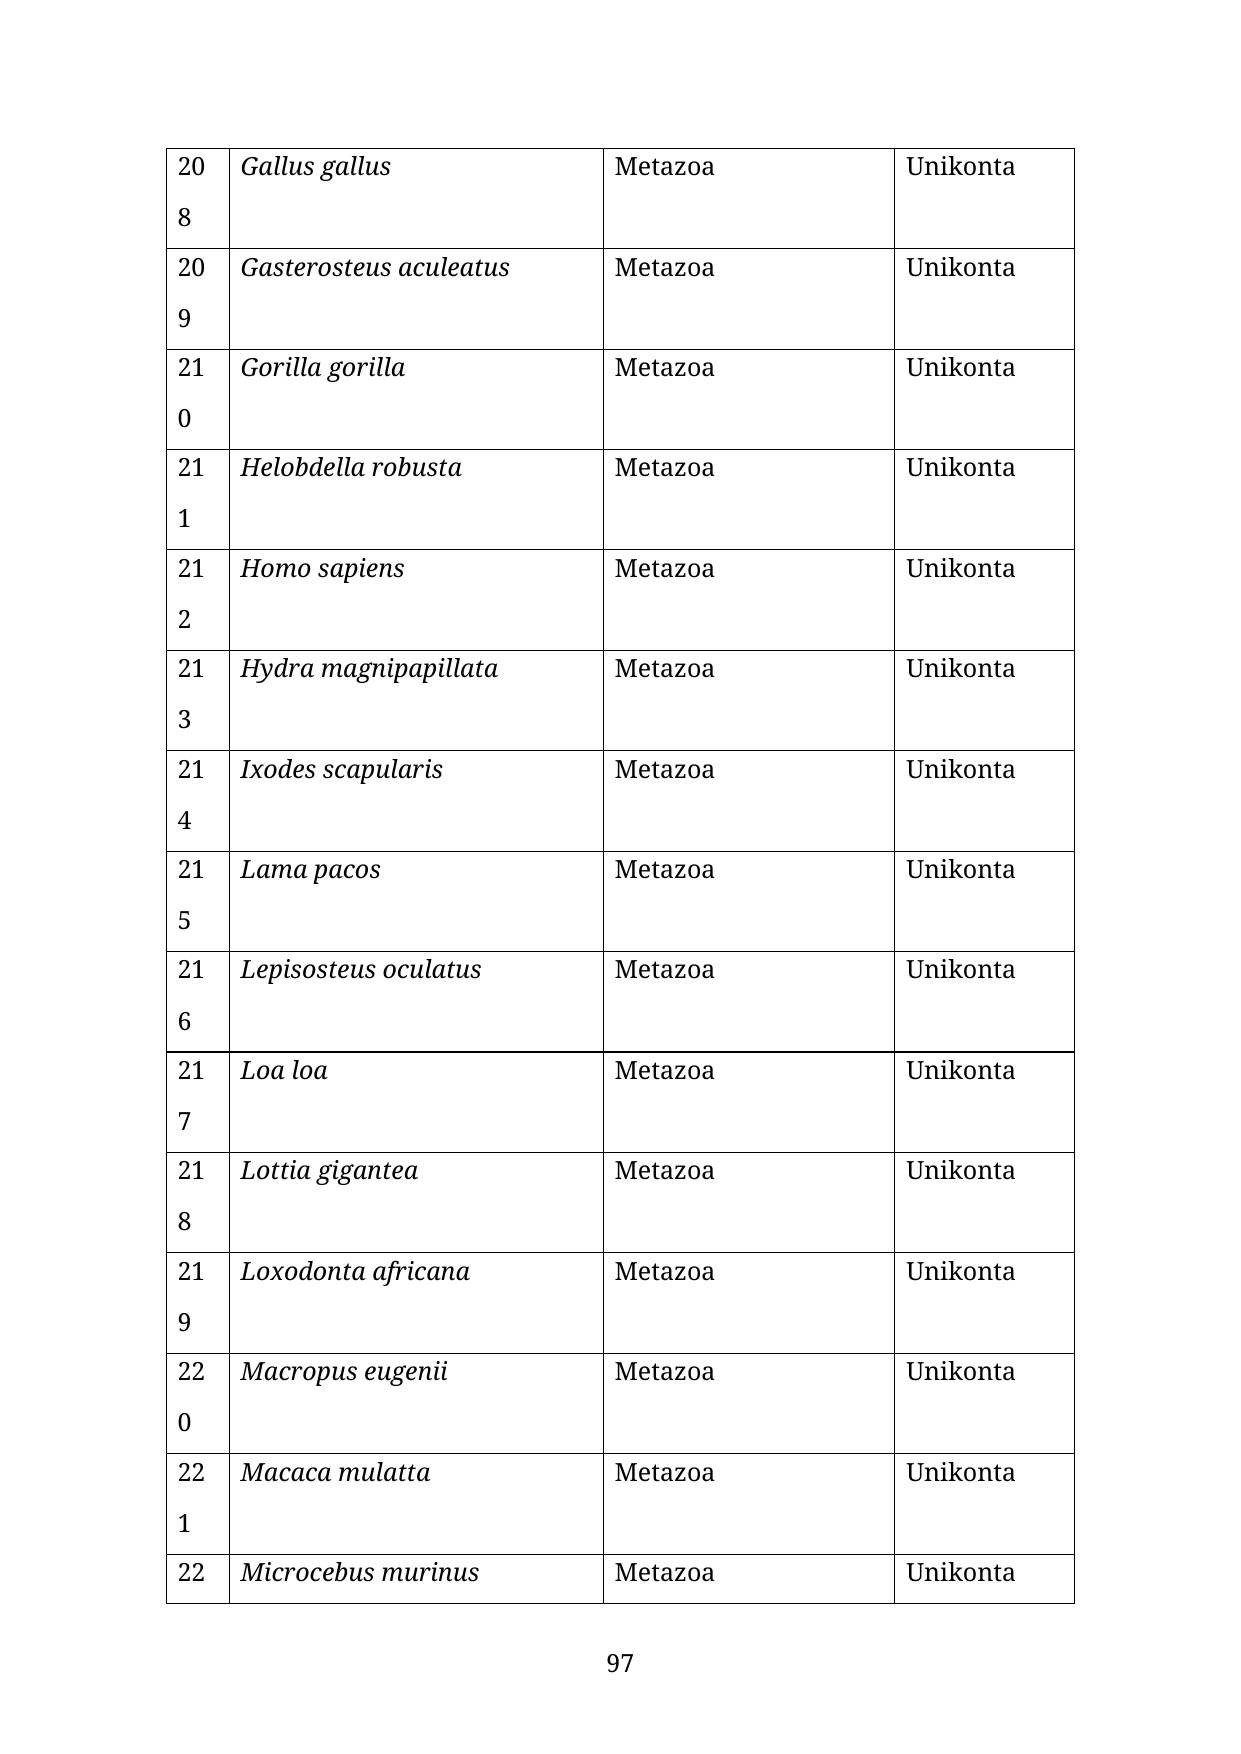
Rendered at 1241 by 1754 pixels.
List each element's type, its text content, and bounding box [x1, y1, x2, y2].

table_cell Macaca mulatta [230, 1454, 603, 1553]
table_cell 210 [167, 350, 229, 449]
table_cell Lottia gigantea [230, 1153, 603, 1252]
table_cell Unikonta [895, 1354, 1074, 1453]
table_cell Unikonta [895, 1253, 1074, 1353]
table_cell Gallus gallus [230, 149, 603, 248]
table_cell 214 [167, 751, 229, 851]
table_cell Unikonta [895, 550, 1074, 650]
table_cell 209 [167, 249, 229, 348]
table_cell Unikonta [895, 1153, 1074, 1252]
table_cell Unikonta [895, 249, 1074, 348]
table_cell Homo sapiens [230, 550, 603, 650]
table_cell 217 [167, 1053, 229, 1152]
table_cell Hydra magnipapillata [230, 651, 603, 750]
table_cell Unikonta [895, 1454, 1074, 1553]
table_cell 215 [167, 852, 229, 951]
table_cell 222 [167, 1555, 229, 1603]
table_cell Unikonta [895, 1053, 1074, 1152]
table_cell 211 [167, 450, 229, 549]
table_cell Unikonta [895, 149, 1074, 248]
table_cell Unikonta [895, 651, 1074, 750]
table_cell 208 [167, 149, 229, 248]
table_cell Gasterosteus aculeatus [230, 249, 603, 348]
table_cell Metazoa [604, 249, 894, 348]
table_cell Gorilla gorilla [230, 350, 603, 449]
table_cell 212 [167, 550, 229, 650]
table_cell Loxodonta africana [230, 1253, 603, 1353]
table_cell Metazoa [604, 751, 894, 851]
table_cell Metazoa [604, 1454, 894, 1553]
table_cell Macropus eugenii [230, 1354, 603, 1453]
table_cell Metazoa [604, 651, 894, 750]
table_cell Metazoa [604, 1555, 894, 1603]
table_cell 216 [167, 952, 229, 1051]
table_cell Metazoa [604, 1354, 894, 1453]
table_cell Ixodes scapularis [230, 751, 603, 851]
table_cell Unikonta [895, 751, 1074, 851]
table_cell Metazoa [604, 450, 894, 549]
table_cell 219 [167, 1253, 229, 1353]
table_cell Metazoa [604, 149, 894, 248]
table_cell Unikonta [895, 450, 1074, 549]
table_cell Lama pacos [230, 852, 603, 951]
table_cell Lepisosteus oculatus [230, 952, 603, 1051]
table_cell Loa loa [230, 1053, 603, 1152]
table_cell Helobdella robusta [230, 450, 603, 549]
table_cell Metazoa [604, 1253, 894, 1353]
table_cell Metazoa [604, 852, 894, 951]
table_cell 218 [167, 1153, 229, 1252]
table_cell Metazoa [604, 1153, 894, 1252]
table_cell 220 [167, 1354, 229, 1453]
table_cell Unikonta [895, 852, 1074, 951]
table_cell Microcebus murinus [230, 1555, 603, 1603]
table_cell Metazoa [604, 1053, 894, 1152]
table_cell Metazoa [604, 550, 894, 650]
table_cell Unikonta [895, 952, 1074, 1051]
table_cell Metazoa [604, 952, 894, 1051]
table_cell Metazoa [604, 350, 894, 449]
table_cell 221 [167, 1454, 229, 1553]
table_cell Unikonta [895, 350, 1074, 449]
table_cell Unikonta [895, 1555, 1074, 1603]
table_cell 213 [167, 651, 229, 750]
